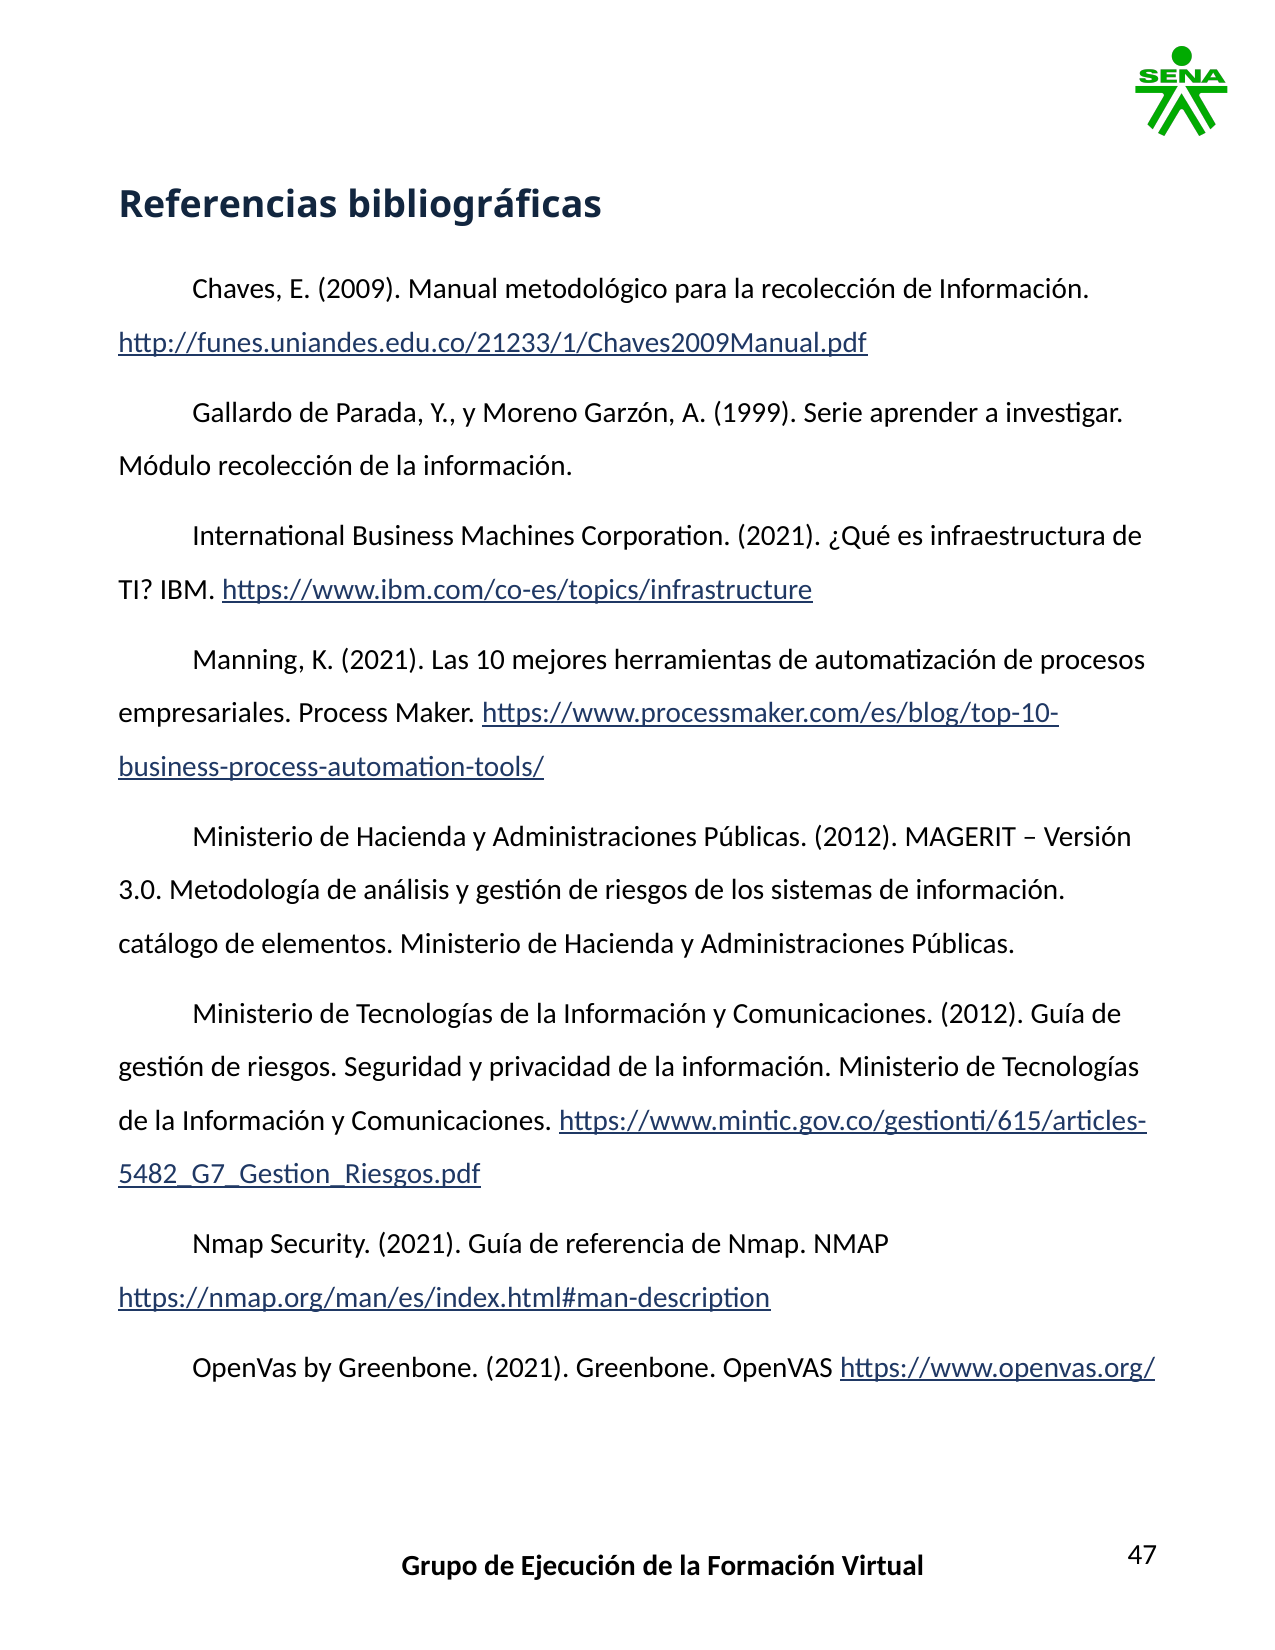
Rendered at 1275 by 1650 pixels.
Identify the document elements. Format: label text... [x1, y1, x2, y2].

text Manning, K. (2021). Las 10 mejores herramientas de automatización de procesos empresariales. Process Maker. https://www.processmaker.com/es/blog/top-10-business-process-automation-tools/ [118, 641, 1157, 783]
text Nmap Security. (2021). Guía de referencia de Nmap. NMAP https://nmap.org/man/es/index.html#man-description [118, 1225, 1157, 1314]
text Referencias bibliográficas [118, 177, 1157, 228]
text Ministerio de Hacienda y Administraciones Públicas. (2012). MAGERIT – Versión 3.0. Metodología de análisis y gestión de riesgos de los sistemas de información. catálogo de elementos. Ministerio de Hacienda y Administraciones Públicas. [118, 818, 1157, 961]
text OpenVas by Greenbone. (2021). Greenbone. OpenVAS https://www.openvas.org/ [118, 1349, 1157, 1384]
text International Business Machines Corporation. (2021). ¿Qué es infraestructura de TI? IBM. https://www.ibm.com/co-es/topics/infrastructure [118, 517, 1157, 607]
text Gallardo de Parada, Y., y Moreno Garzón, A. (1999). Serie aprender a investigar. Módulo recolección de la información. [118, 394, 1157, 483]
picture [1135, 46, 1228, 136]
text Chaves, E. (2009). Manual metodológico para la recolección de Información. http://funes.uniandes.edu.co/21233/1/Chaves2009Manual.pdf [118, 270, 1157, 359]
text Ministerio de Tecnologías de la Información y Comunicaciones. (2012). Guía de gestión de riesgos. Seguridad y privacidad de la información. Ministerio de Tecnologías de la Información y Comunicaciones. https://www.mintic.gov.co/gestionti/615/articles-5482_G7_Gestion_Riesgos.pdf [118, 995, 1157, 1191]
